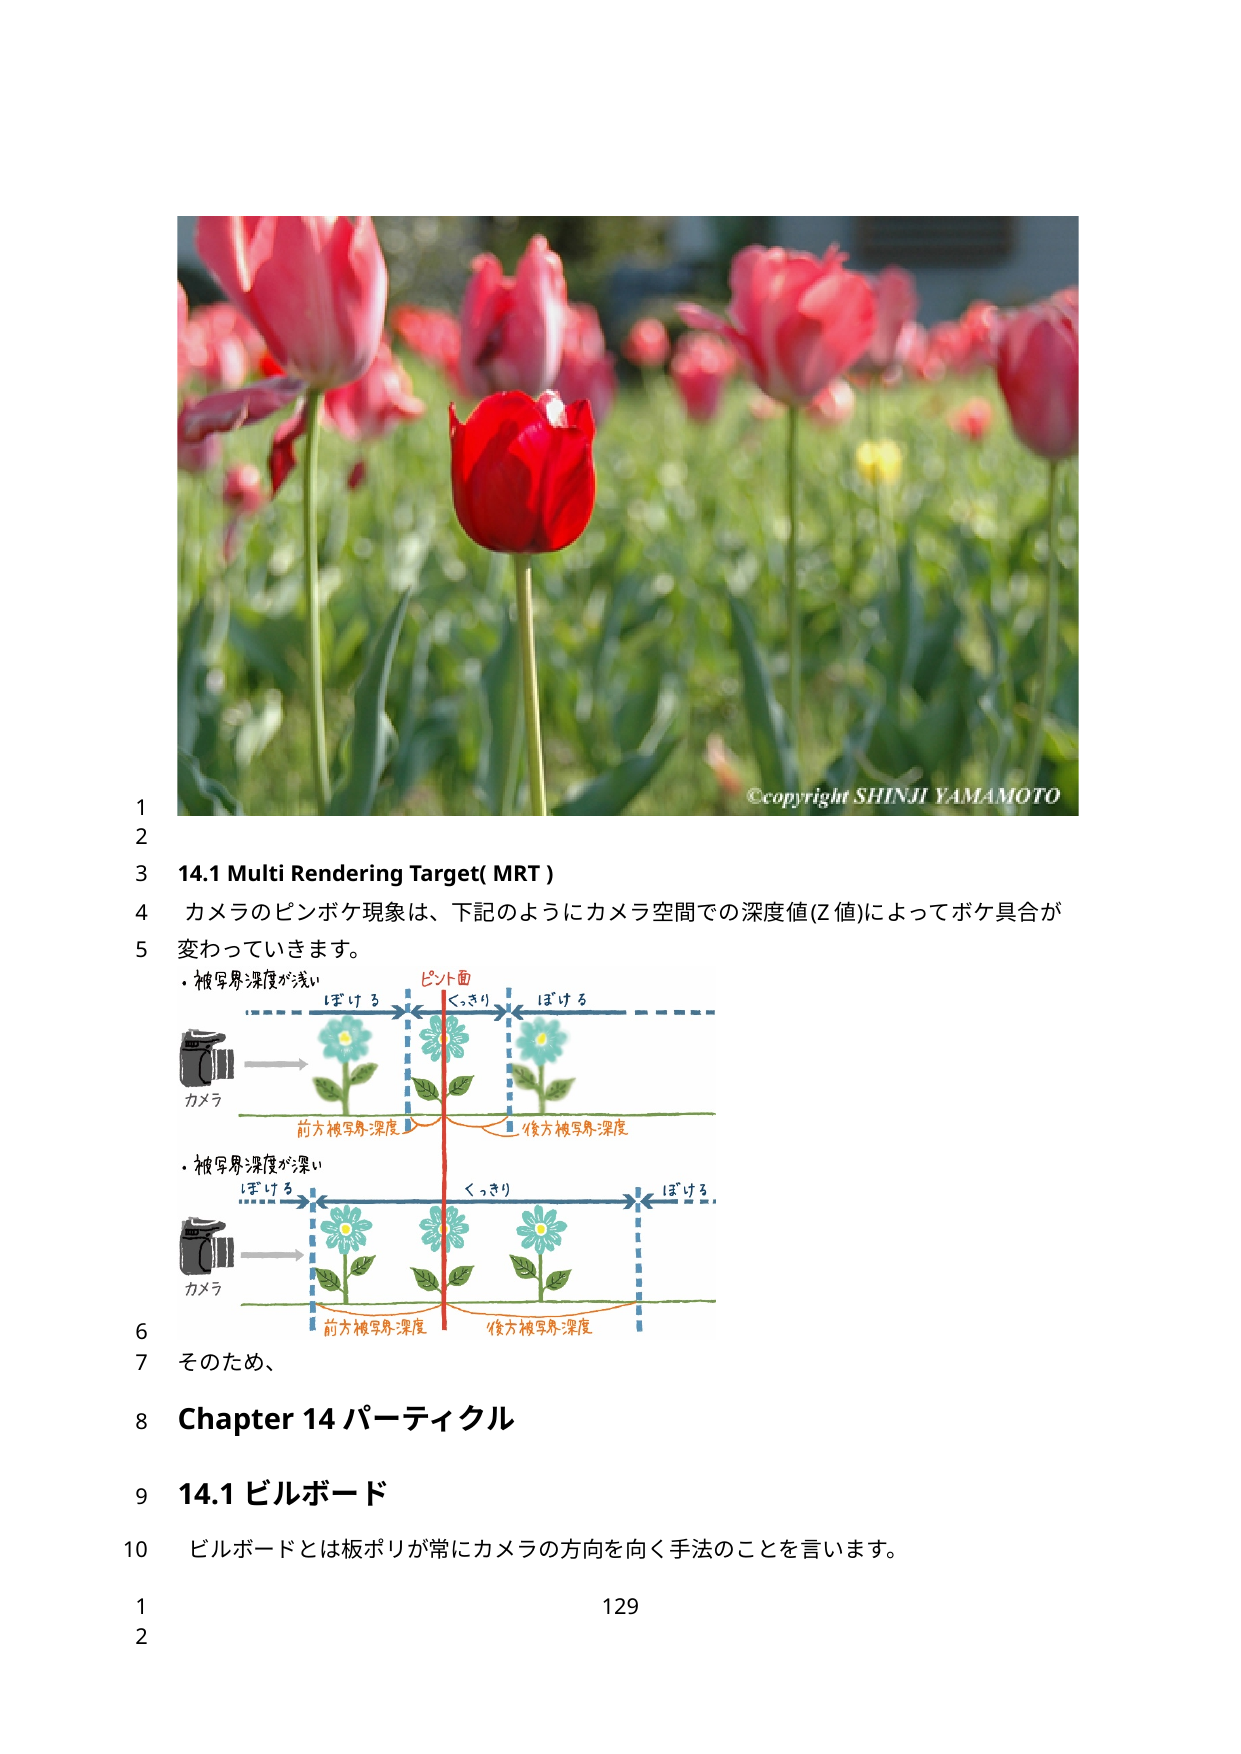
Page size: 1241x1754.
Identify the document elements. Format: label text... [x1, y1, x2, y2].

text ビルボードとは板ポリが常にカメラの方向を向く手法のことを言います。 [177, 1529, 1063, 1567]
text そのため、 [177, 1342, 1063, 1379]
picture [177, 966, 716, 1340]
text 14.1 ビルボード [177, 1454, 1063, 1529]
text Chapter 14 パーティクル [177, 1379, 1063, 1454]
picture [177, 216, 1079, 816]
subtitle 14.1 Multi Rendering Target( MRT ) [177, 854, 1063, 892]
text カメラのピンボケ現象は、下記のようにカメラ空間での深度値(Z値)によってボケ具合が変わっていきます。 [177, 892, 1063, 967]
